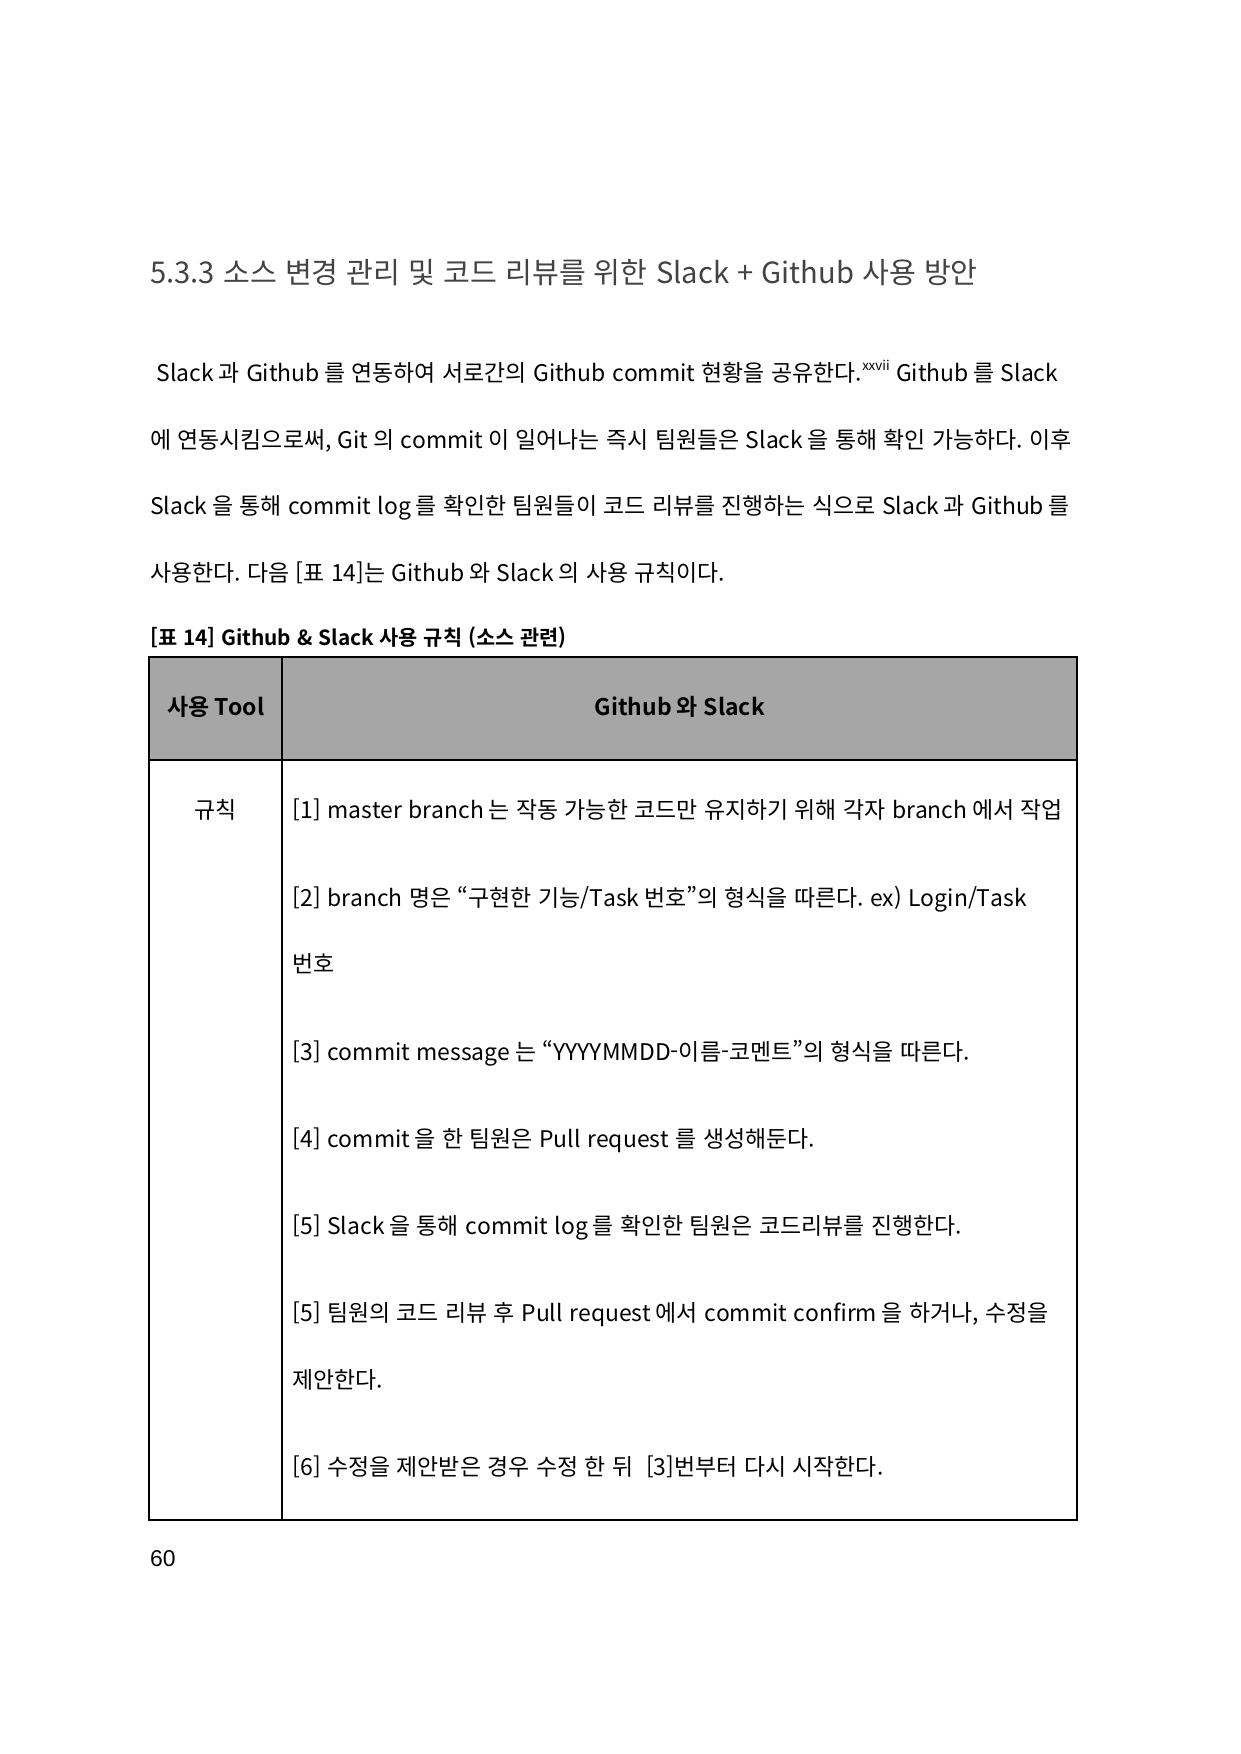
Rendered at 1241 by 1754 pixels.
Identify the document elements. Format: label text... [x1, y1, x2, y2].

text [표 14] Github & Slack 사용 규칙 (소스 관련) [150, 621, 1080, 651]
table_header Github와 Slack [283, 658, 1076, 759]
subtitle 5.3.3 소스 변경 관리 및 코드 리뷰를 위한 Slack + Github 사용 방안 [150, 250, 1080, 292]
text Slack과 Github를 연동하여 서로간의 Github commit 현황을 공유한다. Github를 Slack에 연동시킴으로써, Git의 commit이 일어나는 즉시 팀원들은 Slack을 통해 확인 가능하다. 이후 Slack을 통해 commit log를 확인한 팀원들이 코드 리뷰를 진행하는 식으로 Slack과 Github를 사용한다. 다음 [표 14]는 Github와 Slack의 사용 규칙이다. [150, 355, 1080, 588]
table_header 사용Tool [150, 658, 281, 759]
table_cell 규칙 [150, 761, 281, 1519]
table_cell [1] master branch는 작동 가능한 코드만 유지하기 위해 각자 branch에서 작업 [2] branch 명은 “구현한 기능/Task번호”의 형식을 따른다. ex) Login/Task번호 [3] commit message는 “YYYYMMDD-이름-코멘트”의 형식을 따른다. [4] commit을 한 팀원은 Pull request 를 생성해둔다. [5] Slack을 통해 commit log를 확인한 팀원은 코드리뷰를 진행한다. [5] 팀원의 코드 리뷰 후 Pull request에서 commit confirm을 하거나, 수정을 제안한다. [6] 수정을 제안받은 경우 수정 한 뒤 [3]번부터 다시 시작한다. [283, 761, 1076, 1519]
